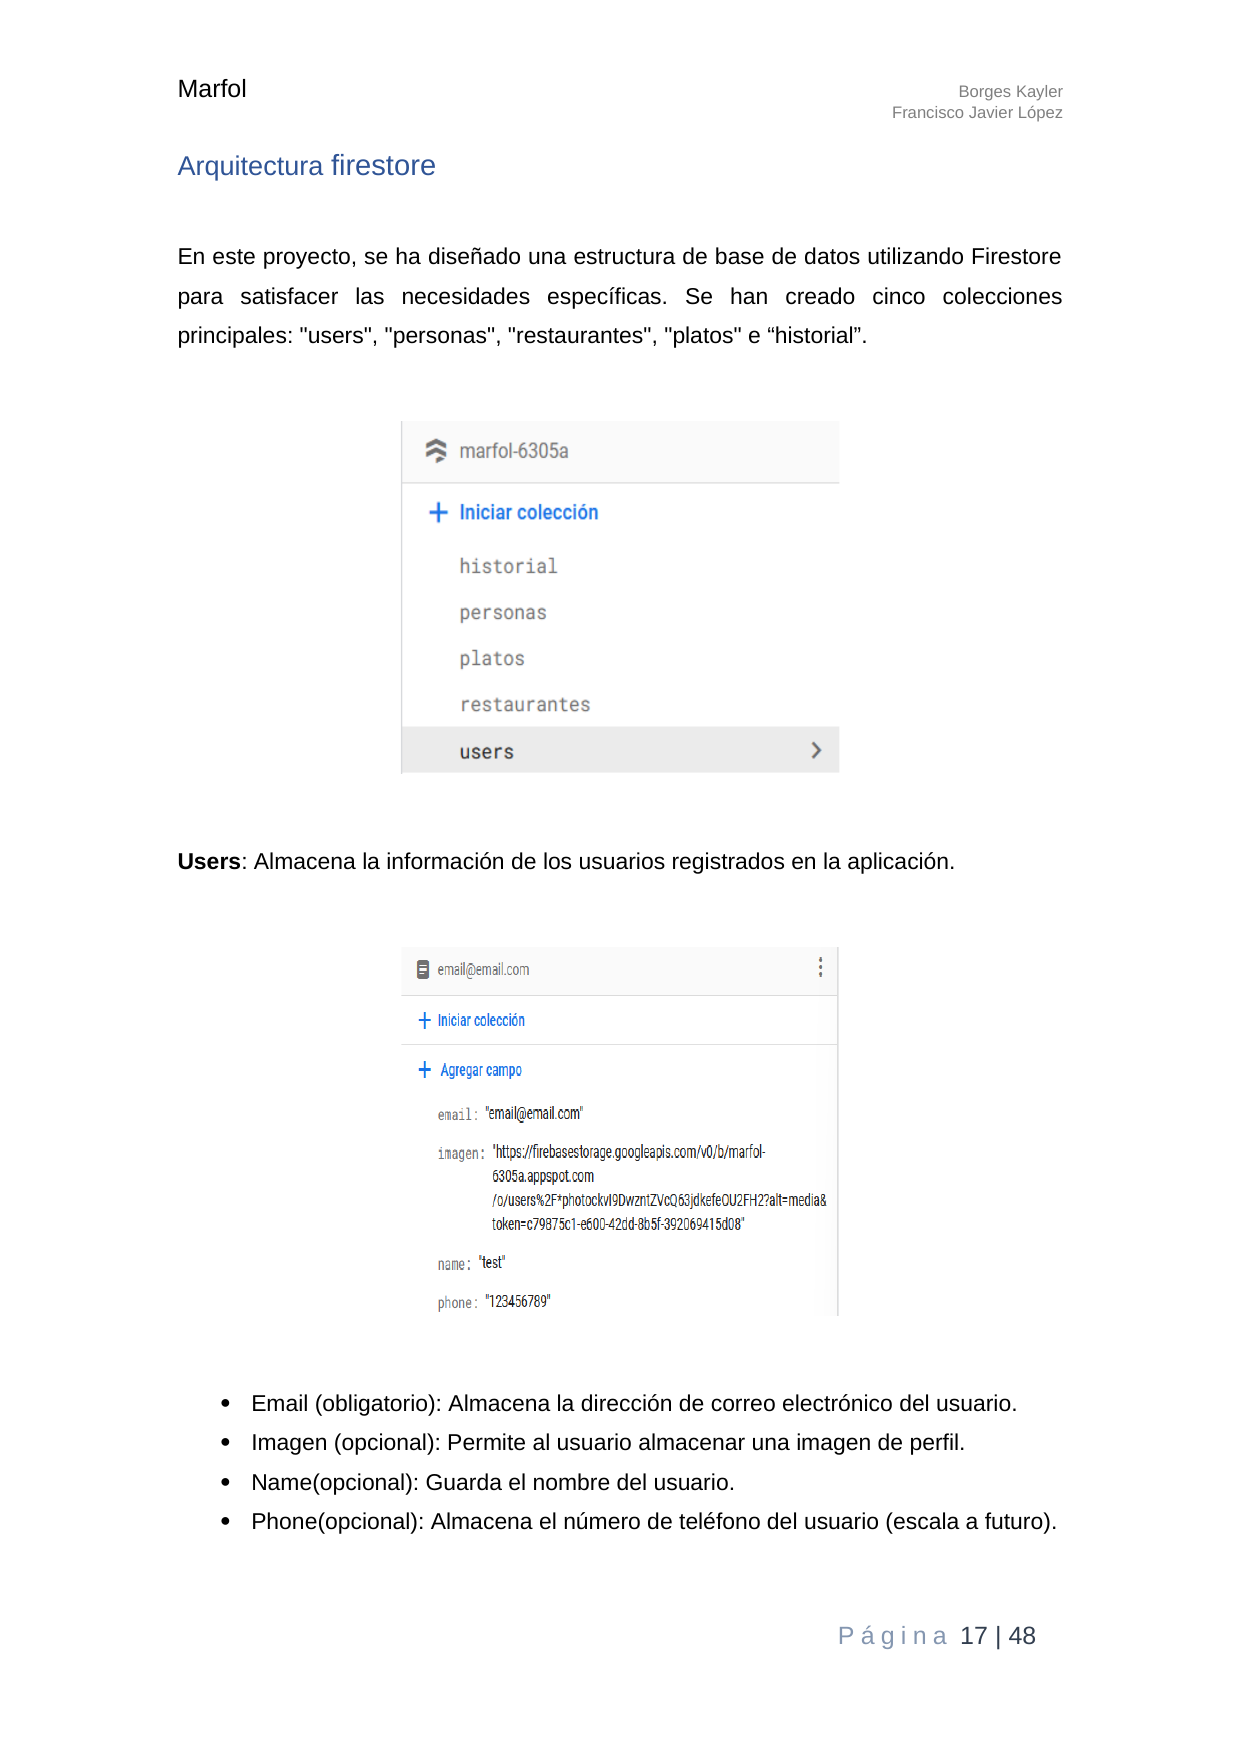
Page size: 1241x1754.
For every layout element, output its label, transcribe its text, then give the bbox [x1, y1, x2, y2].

subtitle Arquitectura firestore [177, 148, 1063, 181]
list Email (obligatorio): Almacena la dirección de correo electrónico del usuario. [221, 1390, 1063, 1416]
list Name(opcional): Guarda el nombre del usuario. [221, 1469, 1063, 1495]
text En este proyecto, se ha diseñado una estructura de base de datos utilizando Firestore para satisfacer las necesidades específicas. Se han creado cinco colecciones principales: "users", "personas", "restaurantes", "platos" e “historial”. [177, 243, 1063, 348]
picture [400, 421, 840, 774]
list Imagen (opcional): Permite al usuario almacenar una imagen de perfil. [221, 1429, 1063, 1456]
text Users: Almacena la información de los usuarios registrados en la aplicación. [177, 848, 1063, 874]
list Phone(opcional): Almacena el número de teléfono del usuario (escala a futuro). [221, 1508, 1063, 1534]
picture [401, 947, 839, 1316]
